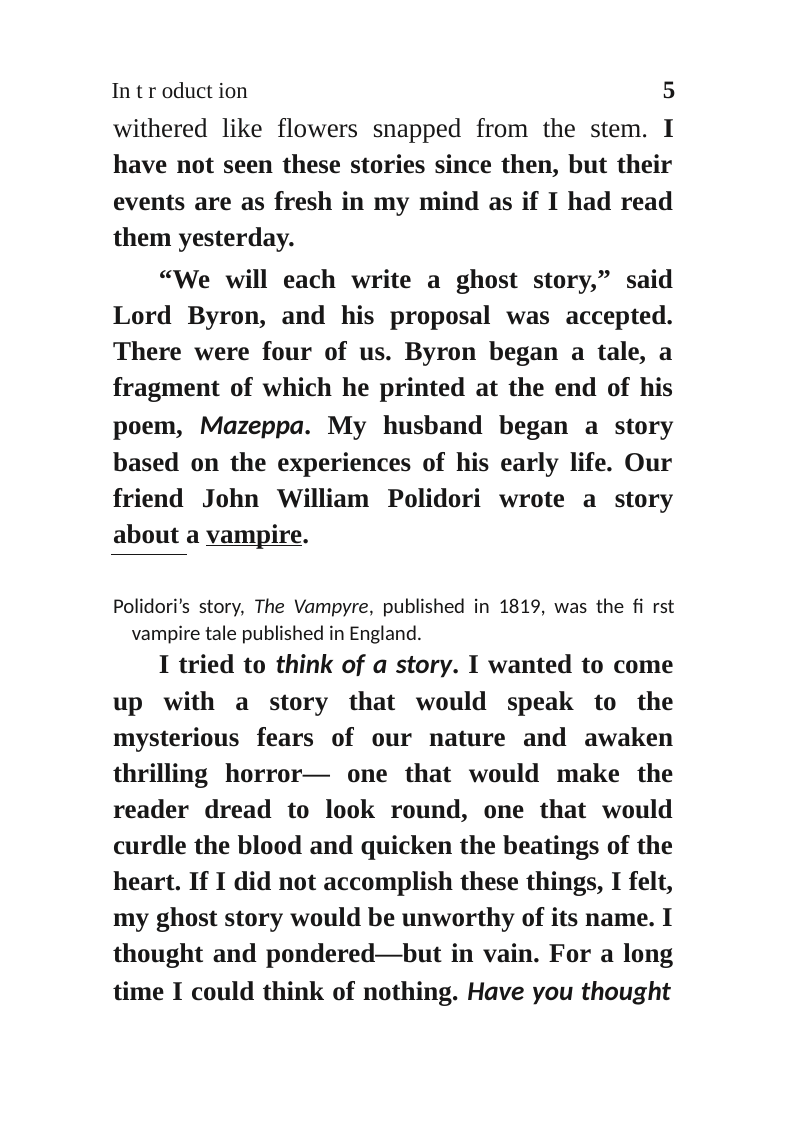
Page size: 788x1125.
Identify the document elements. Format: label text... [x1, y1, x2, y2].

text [113, 647, 673, 1007]
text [113, 112, 673, 252]
text “We will each write a ghost story,” said Lord Byron, and his proposal was accepted. There were four of us. Byron began a tale, a fragment of which he printed at the end of his poem, Mazeppa. My husband began a story based on the experiences of his early life. Our friend John William Polidori wrote a story about a vampire. [113, 263, 673, 549]
text Polidori’s story, The Vampyre, published in 1819, was the fi rst vampire tale published in England. [113, 594, 675, 645]
